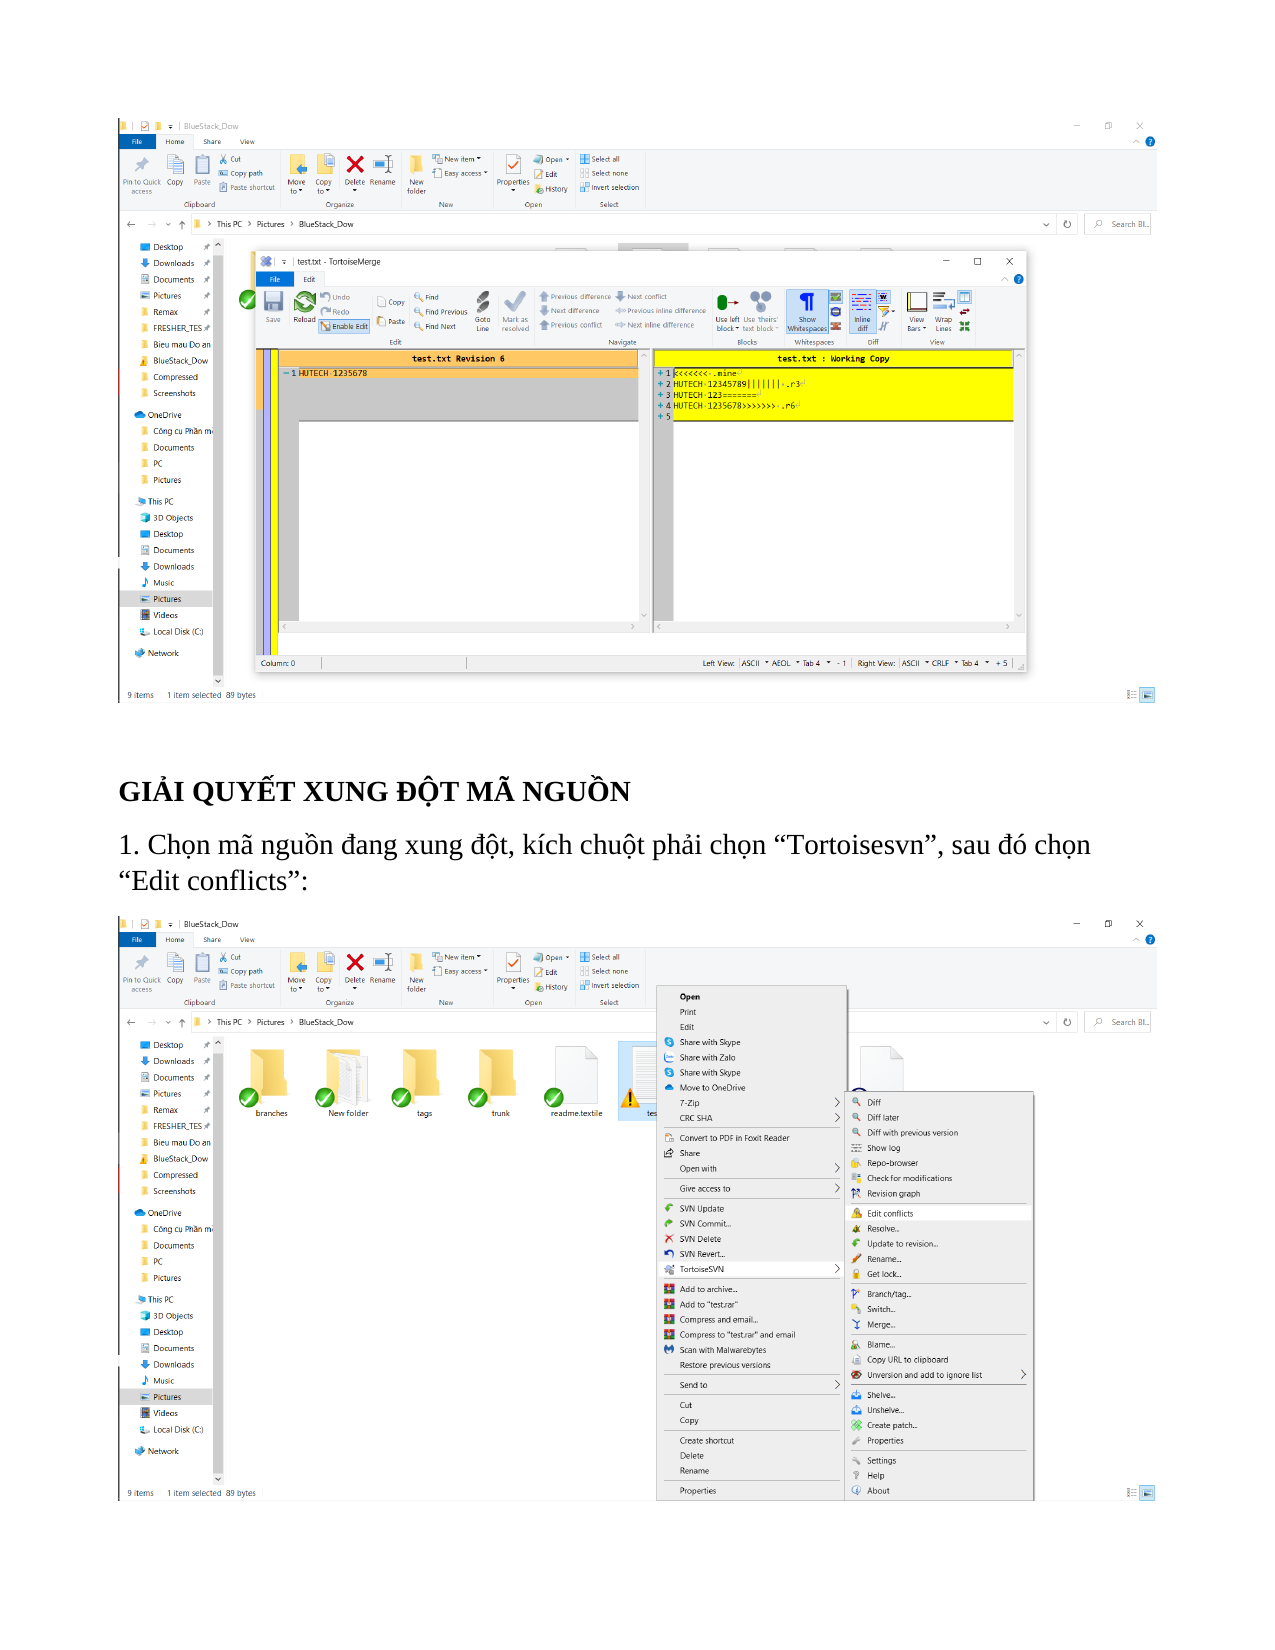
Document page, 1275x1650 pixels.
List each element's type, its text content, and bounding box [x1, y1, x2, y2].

picture [118, 118, 1157, 703]
text GIẢI QUYẾT XUNG ĐỘT MÃ NGUỒN [118, 774, 1157, 808]
text 1. Chọn mã nguồn đang xung đột, kích chuột phải chọn “Tortoisesvn”, sau đó chọn “Edit conflicts”: [118, 827, 1157, 897]
picture [118, 916, 1157, 1501]
